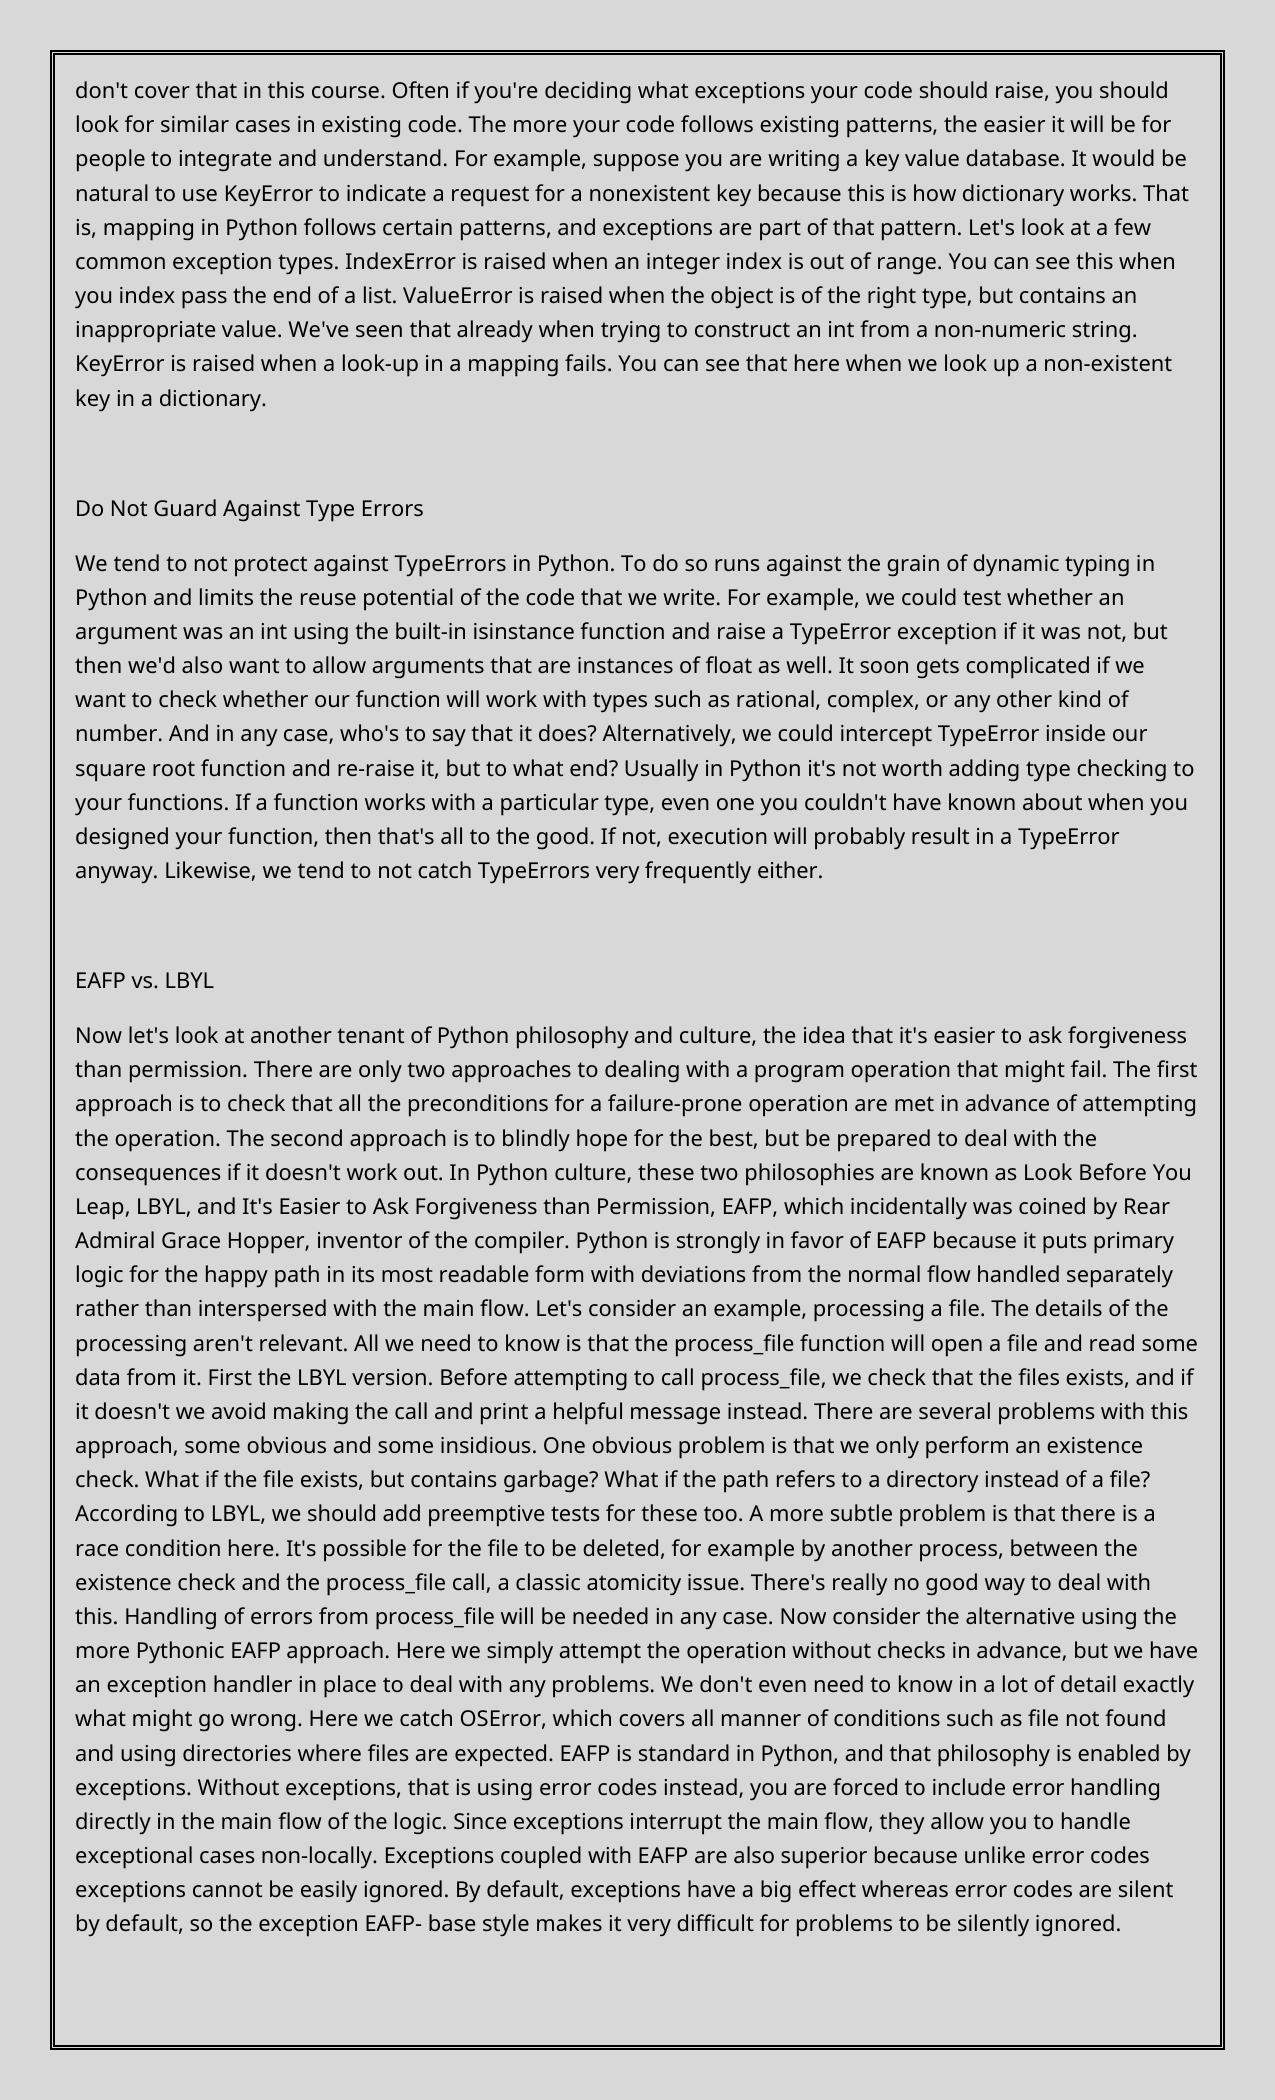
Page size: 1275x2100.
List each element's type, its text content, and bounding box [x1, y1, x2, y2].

text We tend to not protect against TypeErrors in Python. To do so runs against the grain of dynamic typing in Python and limits the reuse potential of the code that we write. For example, we could test whether an argument was an int using the built-in isinstance function and raise a TypeError exception if it was not, but then we'd also want to allow arguments that are instances of float as well. It soon gets complicated if we want to check whether our function will work with types such as rational, complex, or any other kind of number. And in any case, who's to say that it does? Alternatively, we could intercept TypeError inside our square root function and re-raise it, but to what end? Usually in Python it's not worth adding type checking to your functions. If a function works with a particular type, even one you couldn't have known about when you designed your function, then that's all to the good. If not, execution will probably result in a TypeError anyway. Likewise, we tend to not catch TypeErrors very frequently either. [75, 547, 1200, 885]
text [75, 75, 1200, 412]
text EAFP vs. LBYL [75, 965, 1200, 995]
text Now let's look at another tenant of Python philosophy and culture, the idea that it's easier to ask forgiveness than permission. There are only two approaches to dealing with a program operation that might fail. The first approach is to check that all the preconditions for a failure-prone operation are met in advance of attempting the operation. The second approach is to blindly hope for the best, but be prepared to deal with the consequences if it doesn't work out. In Python culture, these two philosophies are known as Look Before You Leap, LBYL, and It's Easier to Ask Forgiveness than Permission, EAFP, which incidentally was coined by Rear Admiral Grace Hopper, inventor of the compiler. Python is strongly in favor of EAFP because it puts primary logic for the happy path in its most readable form with deviations from the normal flow handled separately rather than interspersed with the main flow. Let's consider an example, processing a file. The details of the processing aren't relevant. All we need to know is that the process_file function will open a file and read some data from it. First the LBYL version. Before attempting to call process_file, we check that the files exists, and if it doesn't we avoid making the call and print a helpful message instead. There are several problems with this approach, some obvious and some insidious. One obvious problem is that we only perform an existence check. What if the file exists, but contains garbage? What if the path refers to a directory instead of a file? According to LBYL, we should add preemptive tests for these too. A more subtle problem is that there is a race condition here. It's possible for the file to be deleted, for example by another process, between the existence check and the process_file call, a classic atomicity issue. There's really no good way to deal with this. Handling of errors from process_file will be needed in any case. Now consider the alternative using the more Pythonic EAFP approach. Here we simply attempt the operation without checks in advance, but we have an exception handler in place to deal with any problems. We don't even need to know in a lot of detail exactly what might go wrong. Here we catch OSError, which covers all manner of conditions such as file not found and using directories where files are expected. EAFP is standard in Python, and that philosophy is enabled by exceptions. Without exceptions, that is using error codes instead, you are forced to include error handling directly in the main flow of the logic. Since exceptions interrupt the main flow, they allow you to handle exceptional cases non-locally. Exceptions coupled with EAFP are also superior because unlike error codes exceptions cannot be easily ignored. By default, exceptions have a big effect whereas error codes are silent by default, so the exception EAFP- base style makes it very difficult for problems to be silently ignored. [75, 1020, 1200, 1938]
text Do Not Guard Against Type Errors [75, 492, 1200, 522]
